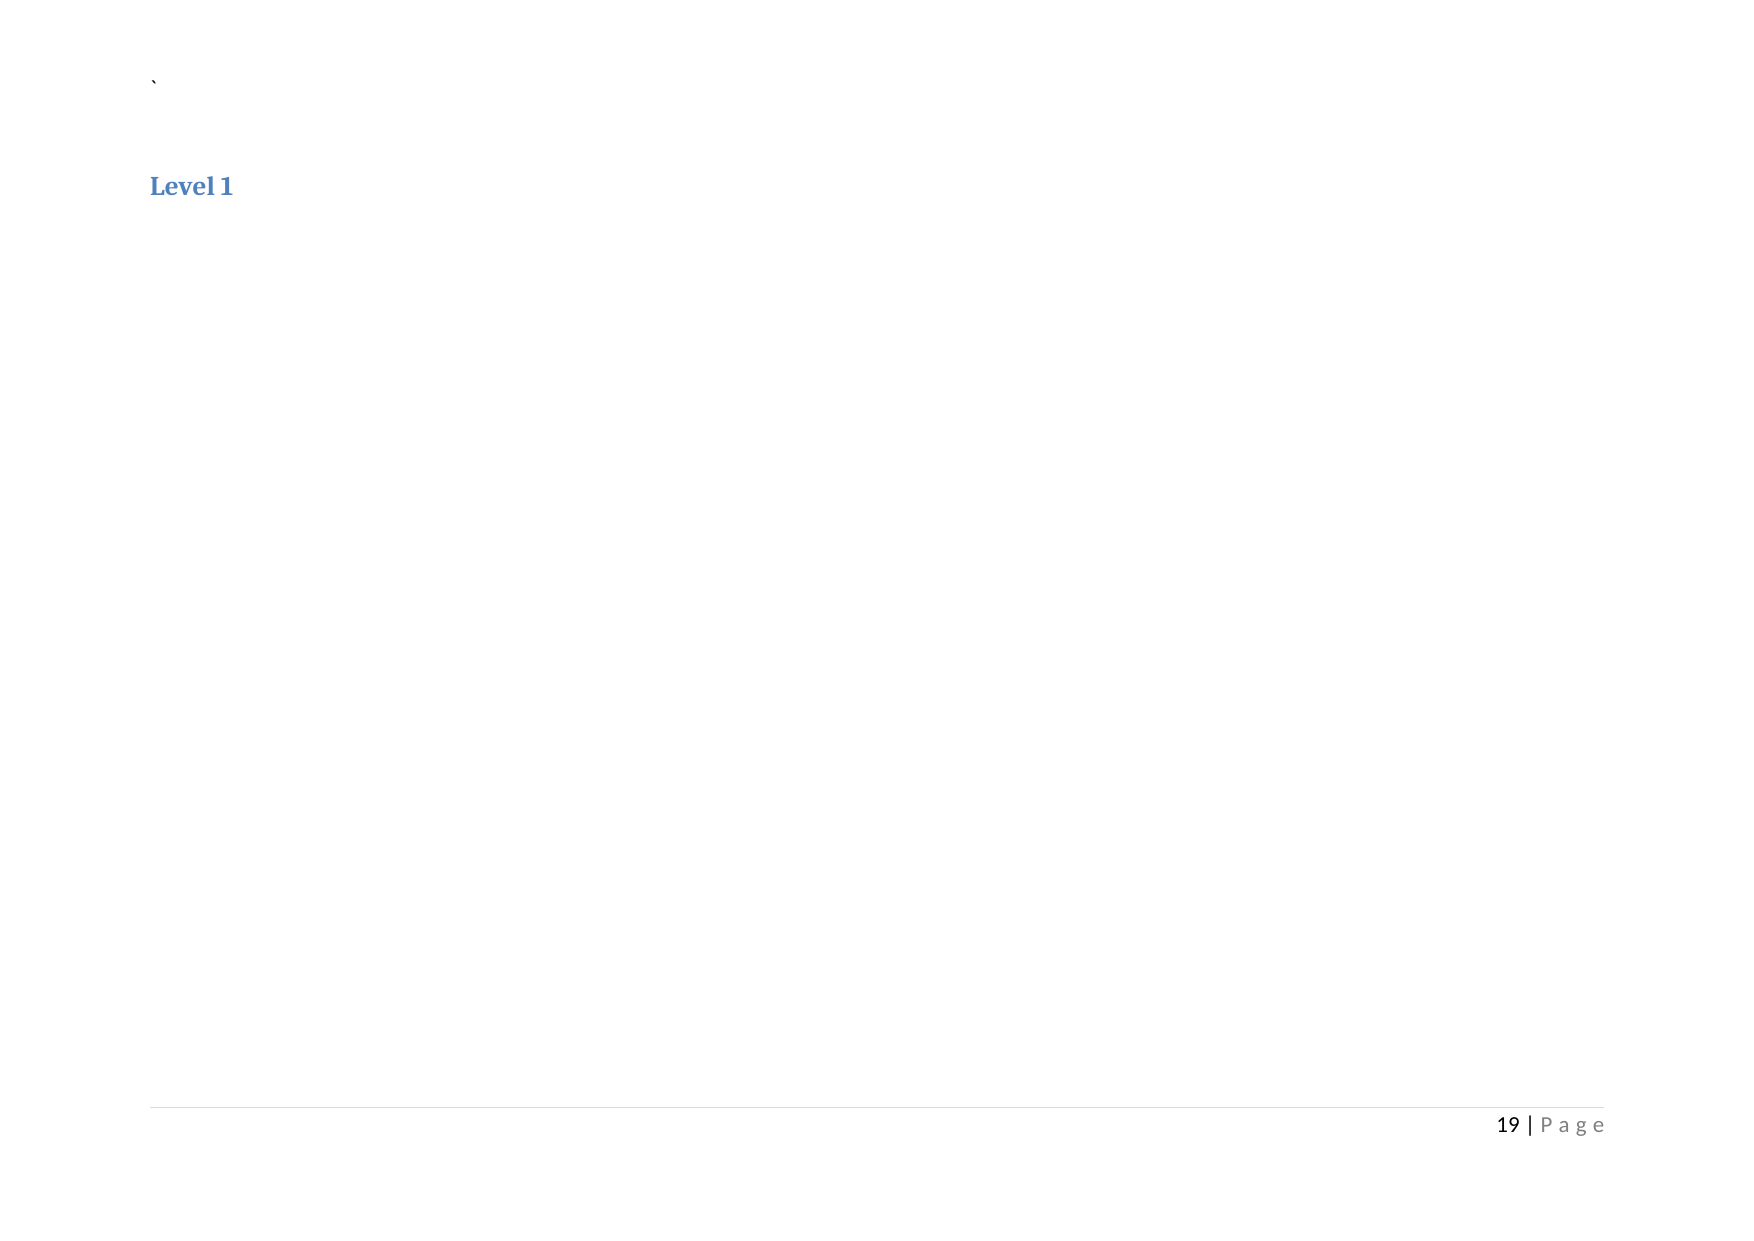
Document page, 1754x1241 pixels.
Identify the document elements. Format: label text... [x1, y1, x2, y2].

subtitle Level 1 [150, 171, 1604, 202]
